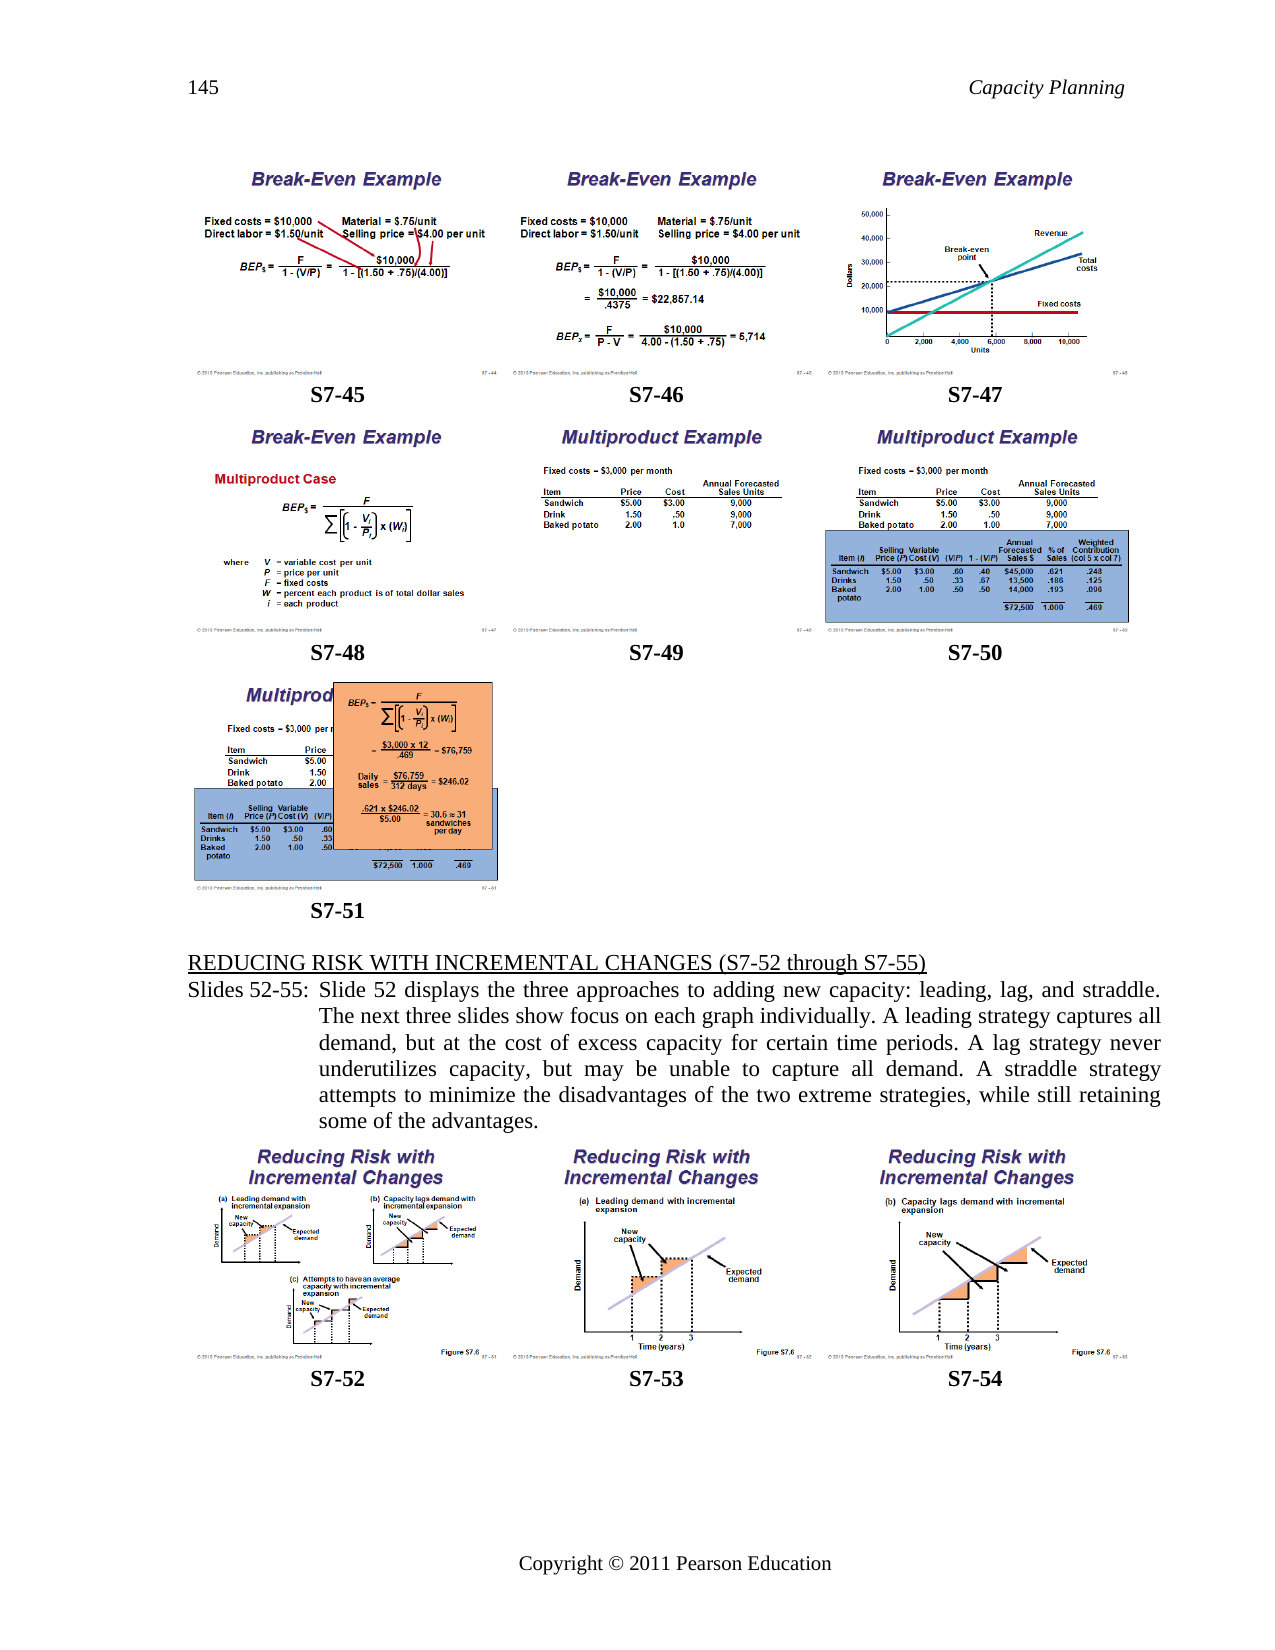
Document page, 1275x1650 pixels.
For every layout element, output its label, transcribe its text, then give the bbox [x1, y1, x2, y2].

picture [187, 407, 1135, 639]
text S7-48 S7-49 S7-50 [187, 639, 1162, 665]
text REDUCING RISK WITH INCREMENTAL CHANGES (S7-52 through S7-55) [187, 949, 1162, 976]
picture [187, 149, 1135, 382]
picture [187, 1133, 1135, 1366]
text S7-45 S7-46 S7-47 [187, 381, 1162, 408]
text Slides 52-55: Slide 52 displays the three approaches to adding new capacity: leading, lag, and straddle. The next three slides show focus on each graph individually. A leading strategy captures all demand, but at the cost of excess capacity for certain time periods. A lag strategy never underutilizes capacity, but may be unable to capture all demand. A straddle strategy attempts to minimize the disadvantages of the two extreme strategies, while still retaining some of the advantages. [187, 976, 1162, 1134]
text S7-52 S7-53 S7-54 [187, 1365, 1162, 1392]
text S7-51 [187, 897, 1162, 923]
picture [187, 665, 504, 897]
